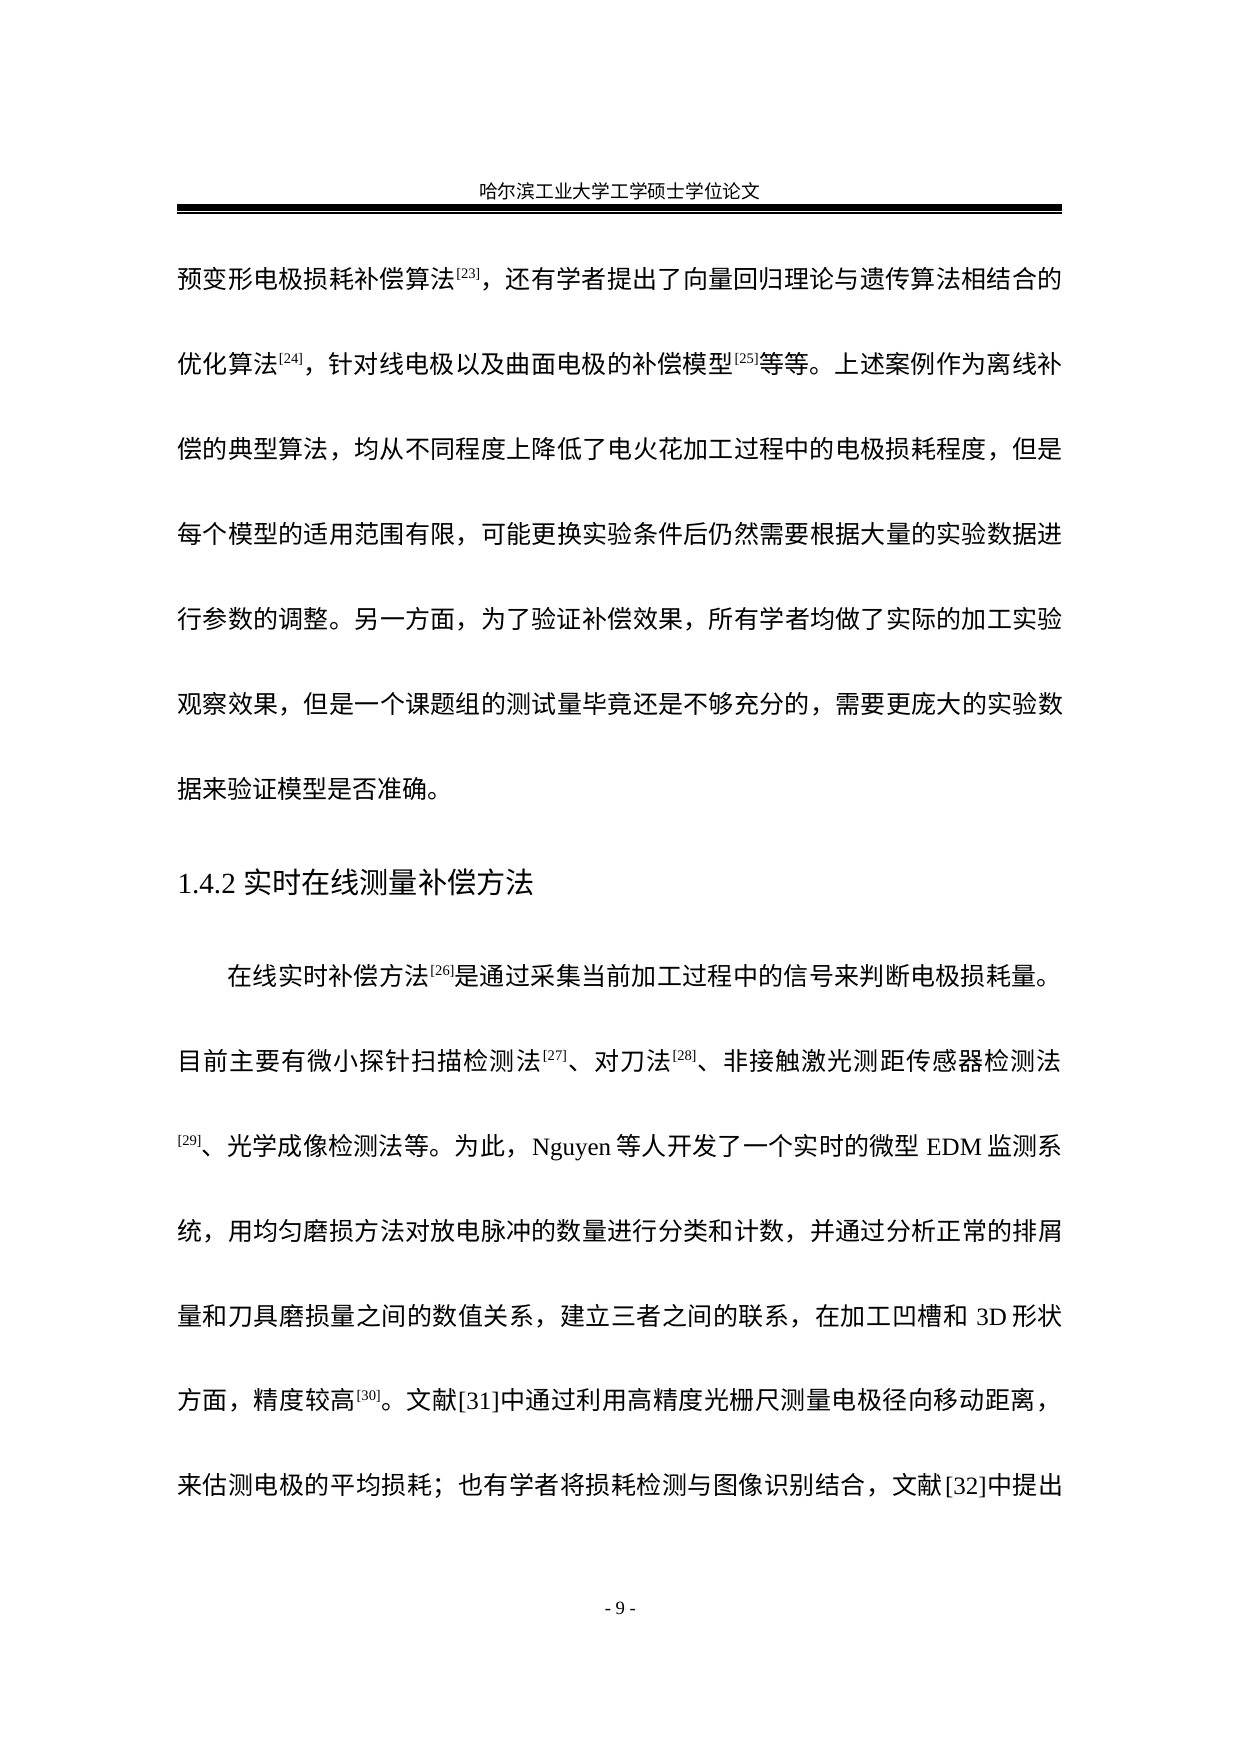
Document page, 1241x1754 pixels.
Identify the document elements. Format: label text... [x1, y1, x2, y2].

subtitle 实时在线测量补偿方法 [177, 847, 1063, 915]
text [177, 941, 1063, 1518]
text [177, 244, 1063, 821]
